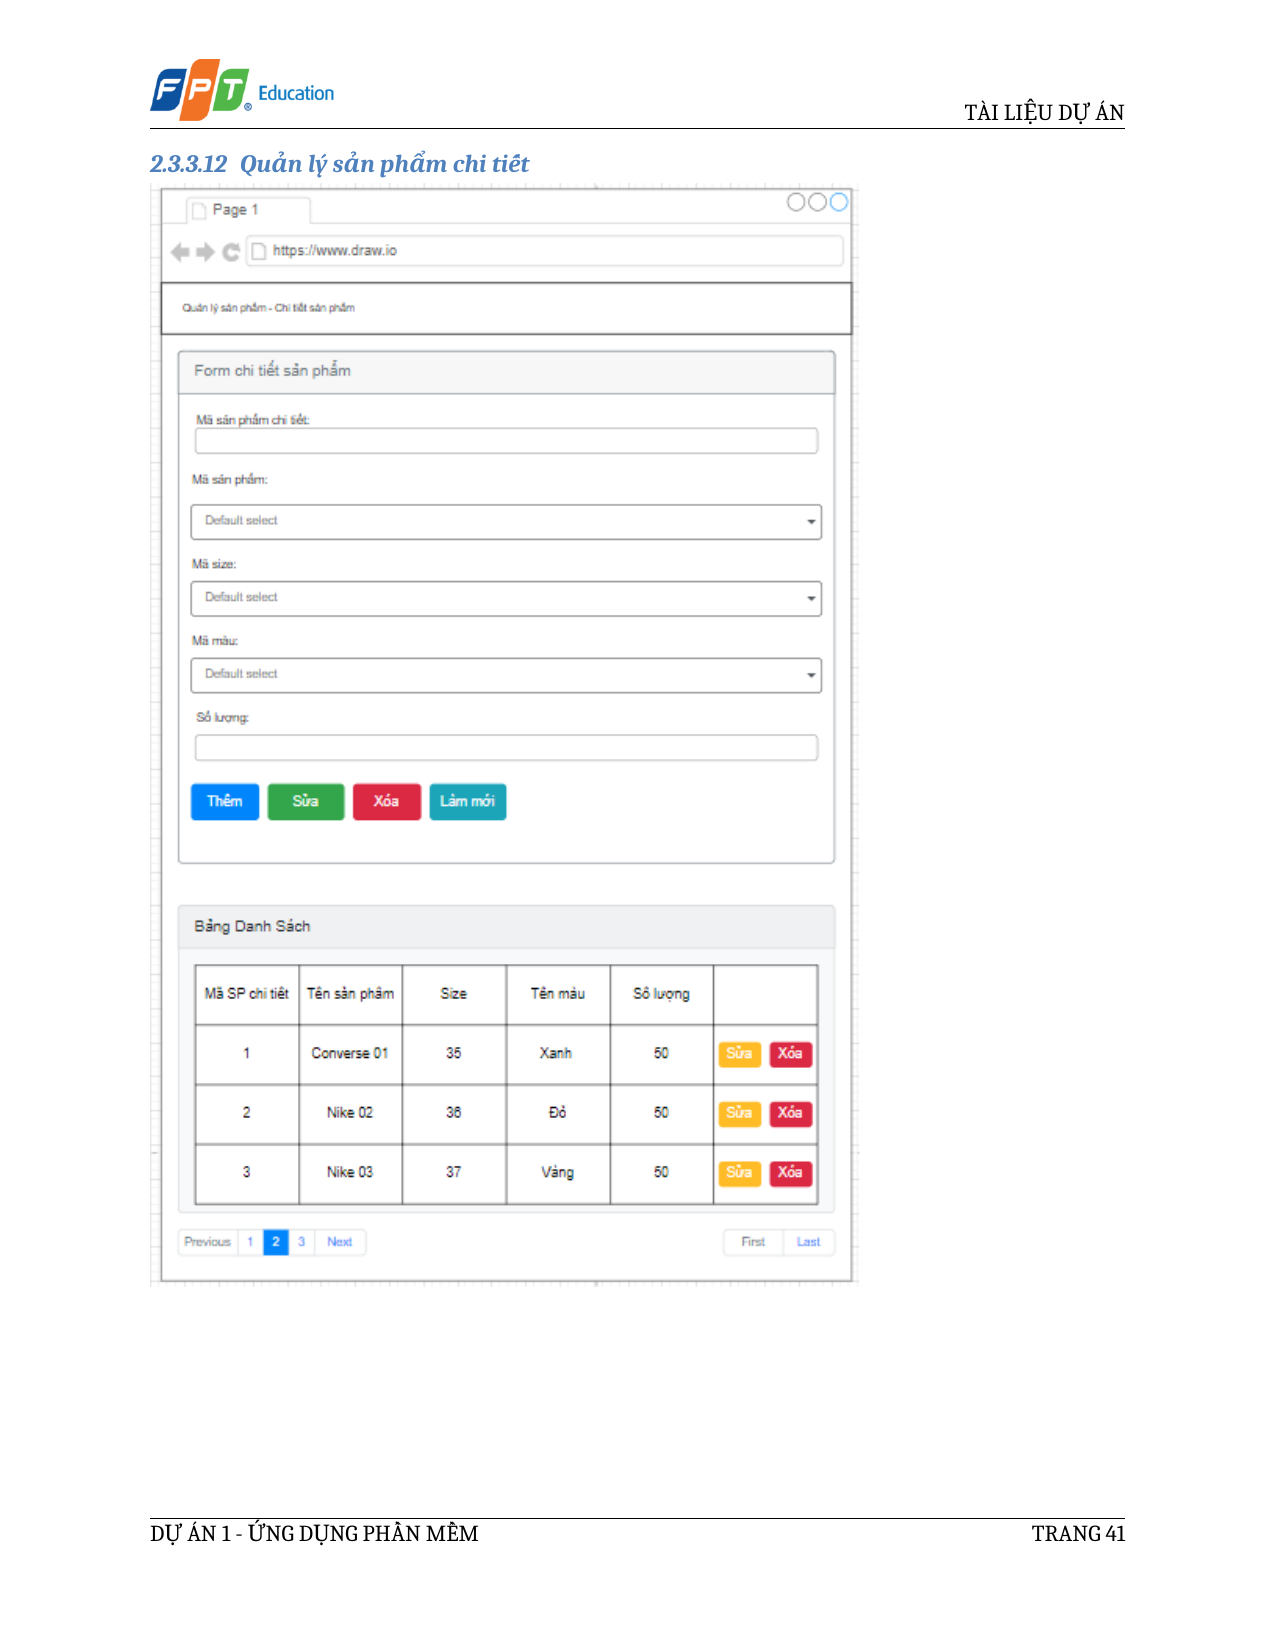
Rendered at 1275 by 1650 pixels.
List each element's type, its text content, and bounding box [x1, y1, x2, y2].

picture [150, 183, 860, 1287]
picture [150, 59, 336, 121]
subtitle Quản lý sản phẩm chi tiết [150, 150, 1125, 179]
